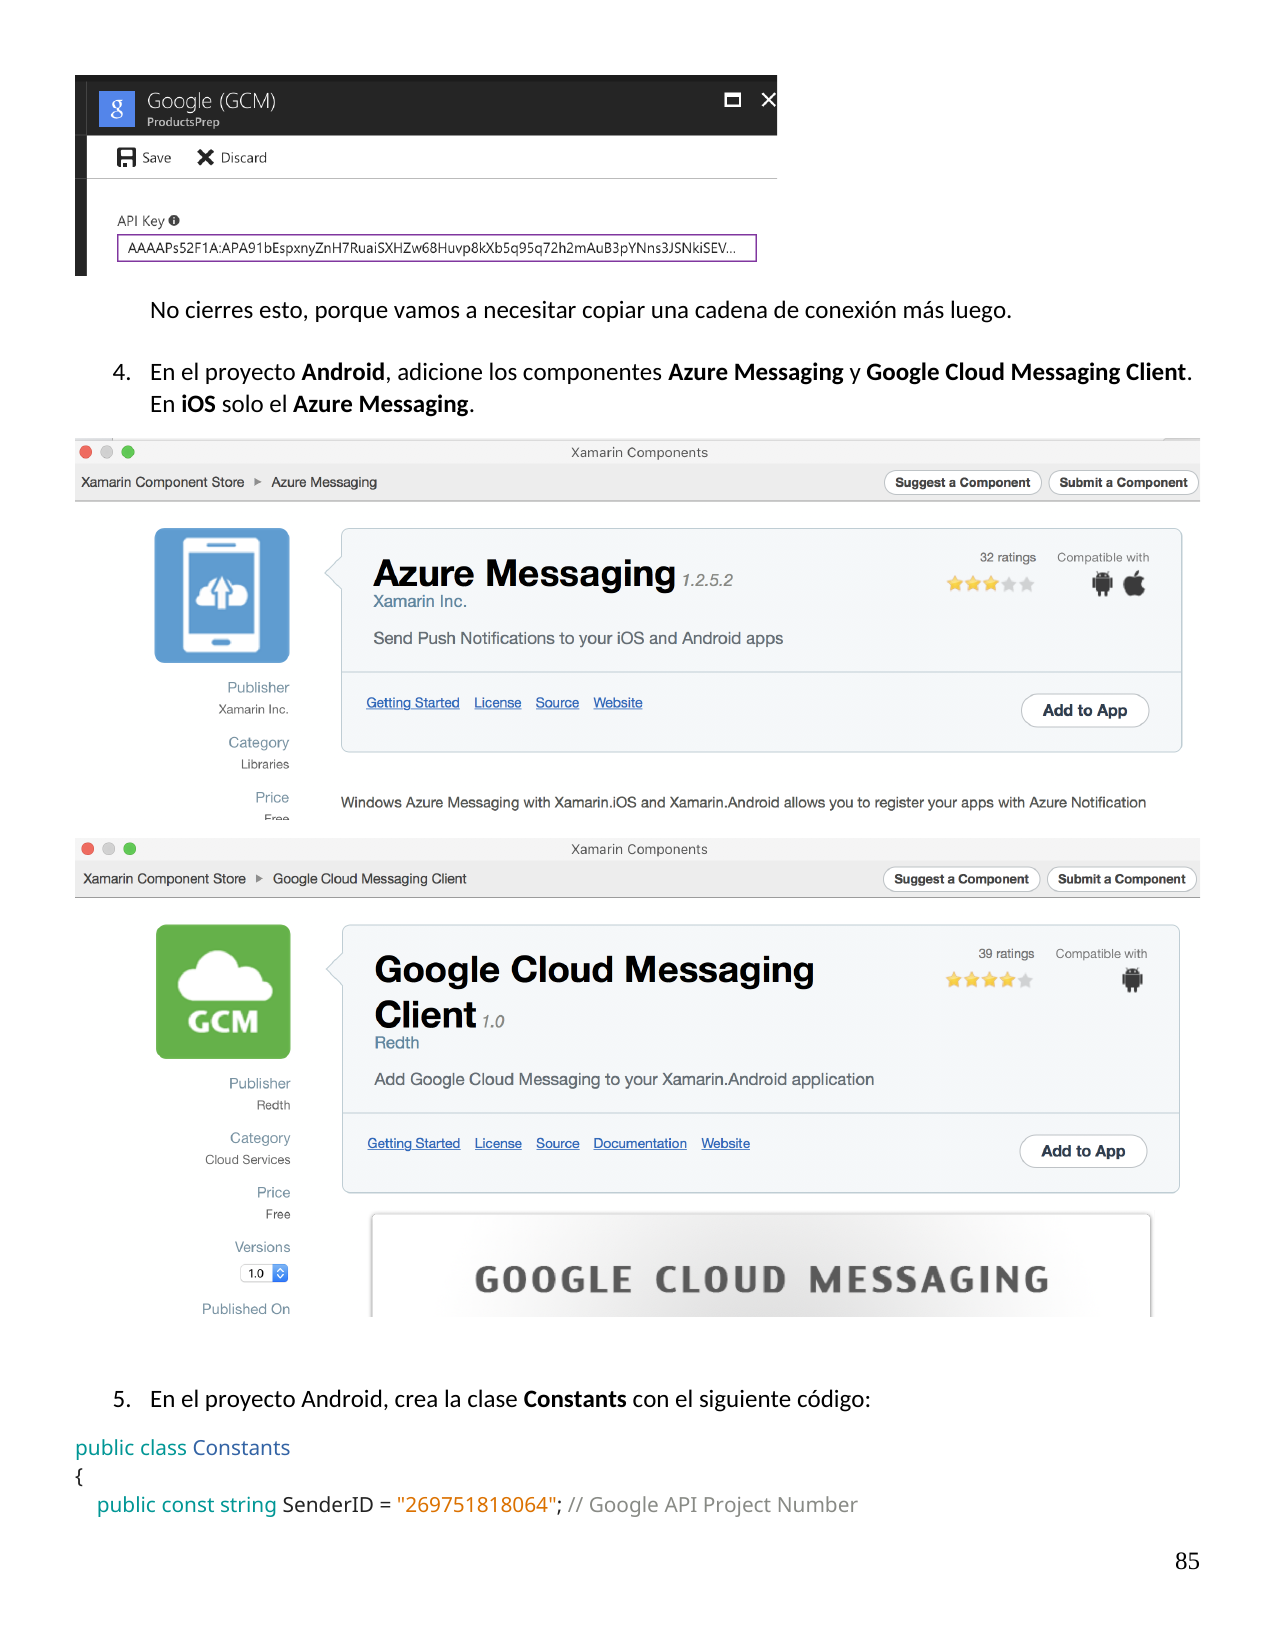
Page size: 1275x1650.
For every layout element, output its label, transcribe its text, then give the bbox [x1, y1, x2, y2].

list En el proyecto Android, crea la clase Constants con el siguiente código: [112, 1384, 1200, 1414]
list En el proyecto Android, adicione los componentes Azure Messaging y Google Cloud Messaging Client. En iOS solo el Azure Messaging. [112, 356, 1200, 419]
picture [75, 75, 778, 276]
list No cierres esto, porque vamos a necesitar copiar una cadena de conexión más luego. [150, 294, 1200, 325]
picture [75, 838, 1200, 1317]
picture [75, 438, 1200, 820]
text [75, 1433, 1200, 1518]
